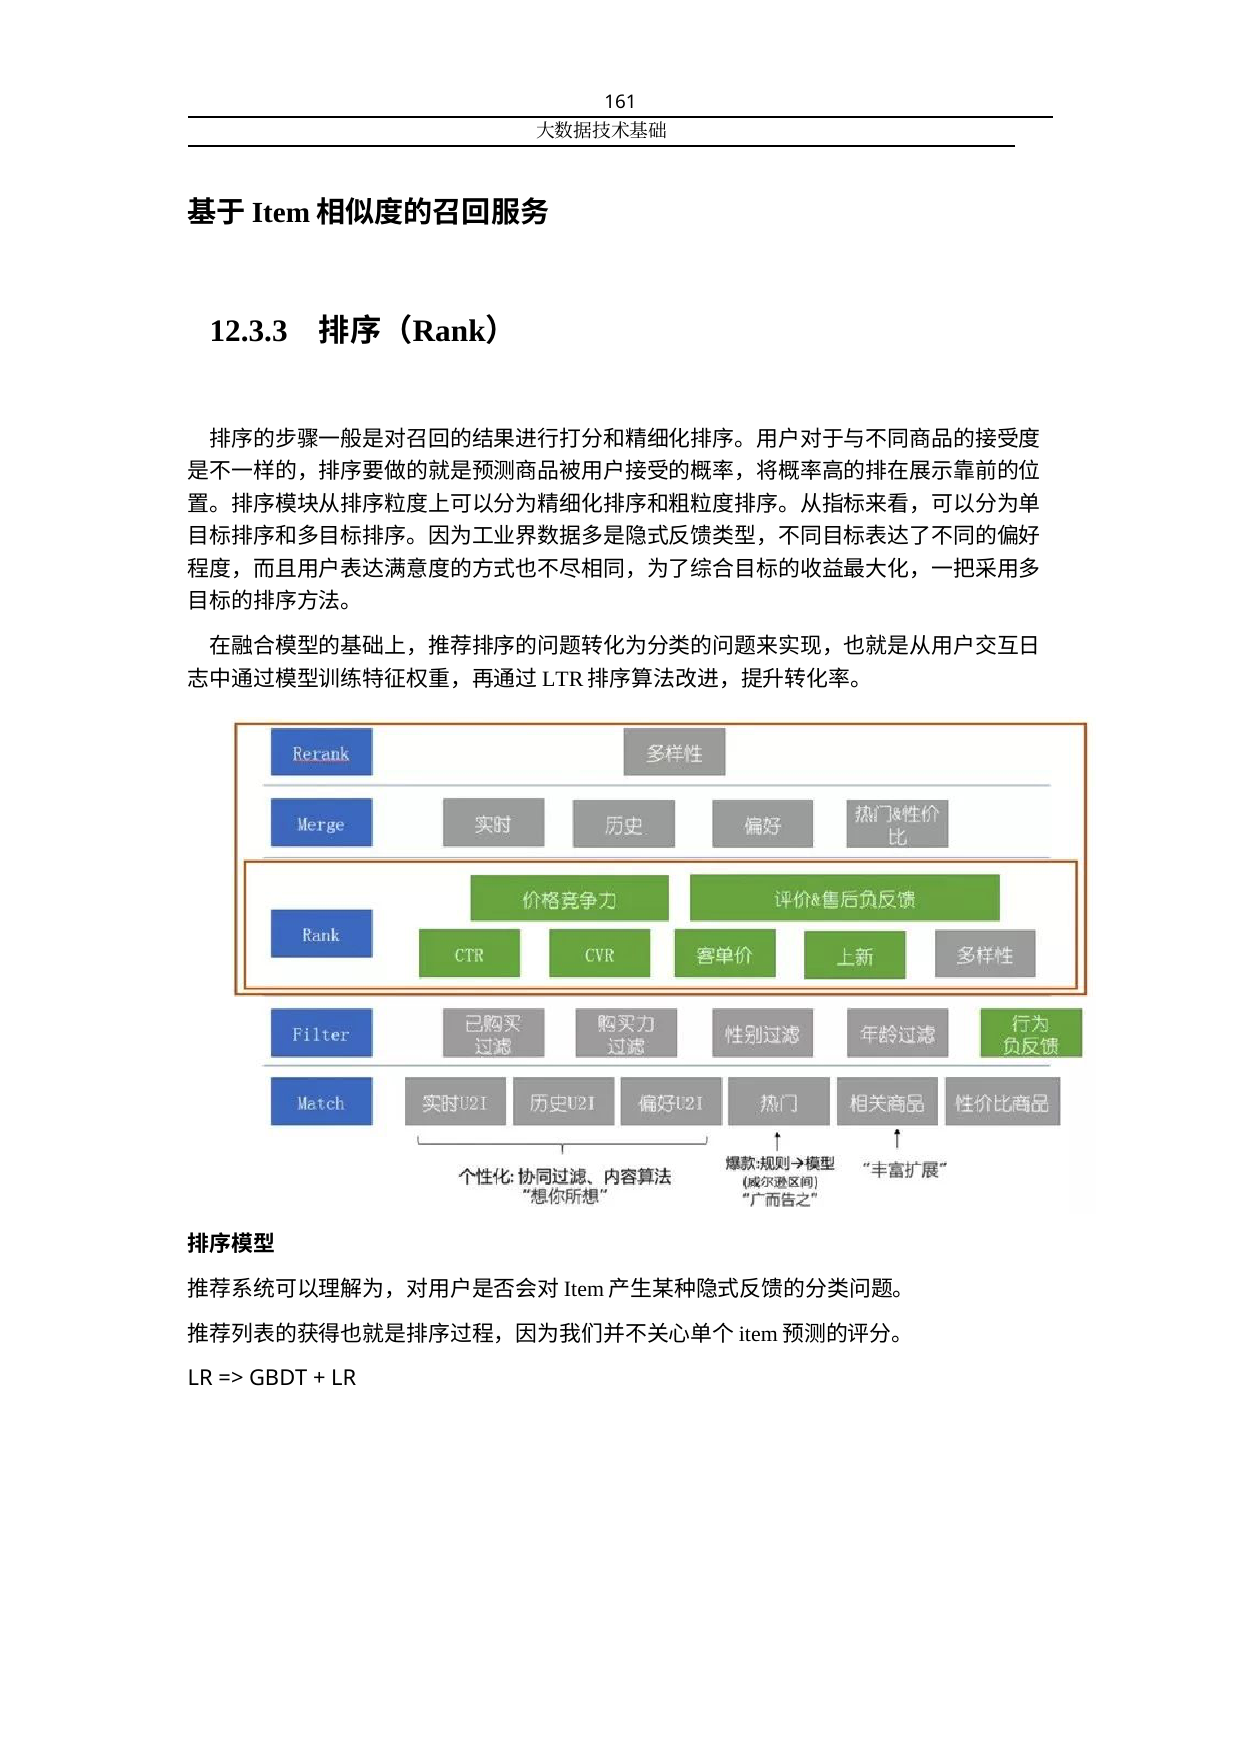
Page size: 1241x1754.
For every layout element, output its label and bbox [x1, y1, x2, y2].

picture [231, 717, 1096, 1214]
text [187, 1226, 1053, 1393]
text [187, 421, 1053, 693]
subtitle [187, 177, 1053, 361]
